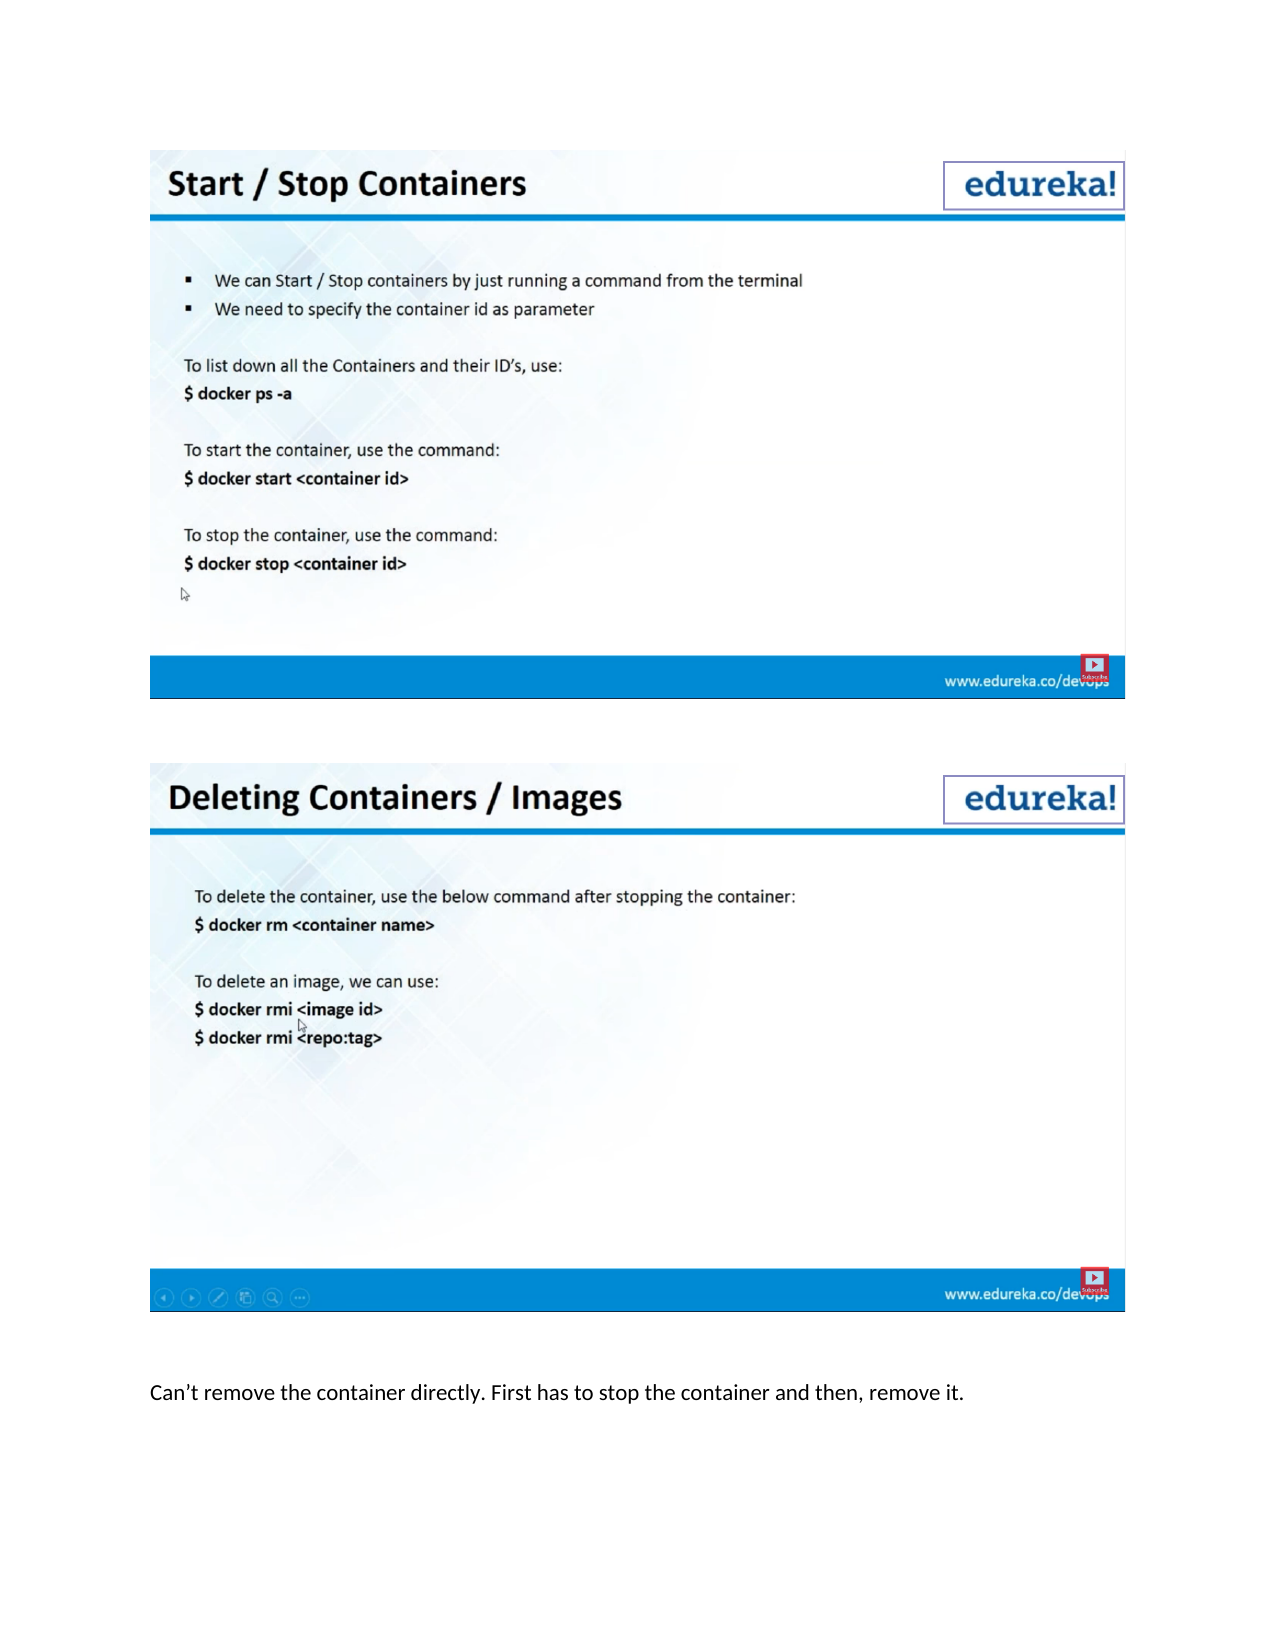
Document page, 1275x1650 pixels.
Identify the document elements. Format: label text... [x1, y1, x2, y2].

picture [214, 1292, 224, 1302]
picture [150, 218, 1125, 699]
picture [150, 835, 1125, 1305]
picture [150, 763, 1125, 832]
text Can’t remove the container directly. First has to stop the container and then, remove it. [150, 1378, 1125, 1406]
picture [278, 1307, 296, 1312]
picture [150, 150, 1125, 218]
picture [224, 1305, 238, 1312]
picture [240, 1292, 249, 1302]
picture [197, 1307, 220, 1312]
